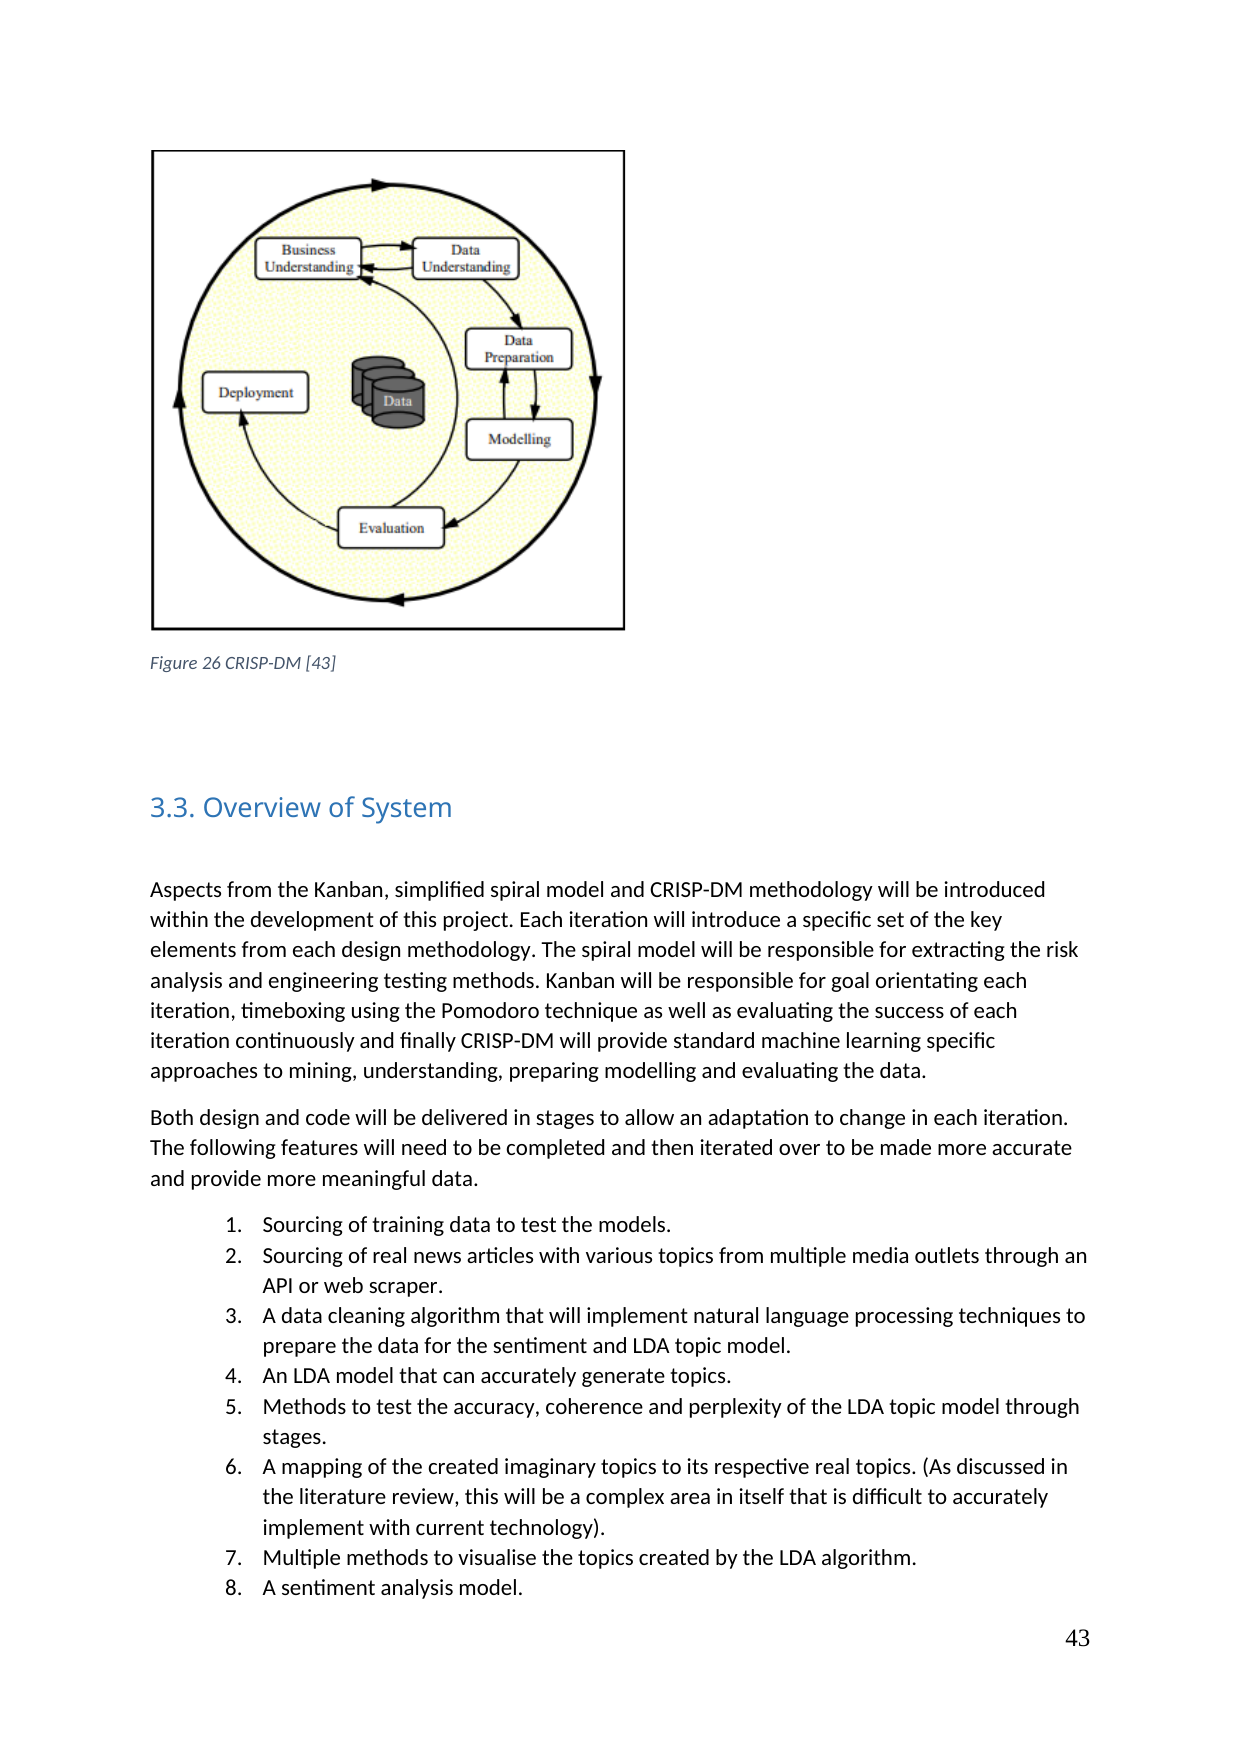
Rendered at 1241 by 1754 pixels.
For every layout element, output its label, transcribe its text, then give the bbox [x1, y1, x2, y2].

list A data cleaning algorithm that will implement natural language processing techniques to prepare the data for the sentiment and LDA topic model. [225, 1301, 1090, 1359]
list Sourcing of real news articles with various topics from multiple media outlets through an API or web scraper. [225, 1241, 1090, 1299]
picture [150, 150, 625, 632]
text Figure 26 CRISP-DM [43] [150, 651, 1090, 674]
text Both design and code will be delivered in stages to allow an adaptation to change in each iteration. The following features will need to be completed and then iterated over to be made more accurate and provide more meaningful data. [150, 1103, 1090, 1192]
subtitle 3.3. Overview of System [150, 788, 1090, 825]
list Methods to test the accuracy, coherence and perplexity of the LDA topic model through stages. [225, 1392, 1090, 1450]
list Sourcing of training data to test the models. [225, 1211, 1090, 1238]
text Aspects from the Kanban, simplified spiral model and CRISP-DM methodology will be introduced within the development of this project. Each iteration will introduce a specific set of the key elements from each design methodology. The spiral model will be responsible for extracting the risk analysis and engineering testing methods. Kanban will be responsible for goal orientating each iteration, timeboxing using the Pomodoro technique as well as evaluating the success of each iteration continuously and finally CRISP-DM will provide standard machine learning specific approaches to mining, understanding, preparing modelling and evaluating the data. [150, 875, 1090, 1084]
list An LDA model that can accurately generate topics. [225, 1362, 1090, 1389]
list Multiple methods to visualise the topics created by the LDA algorithm. [225, 1543, 1090, 1571]
list A mapping of the created imaginary topics to its respective real topics. (As discussed in the literature review, this will be a complex area in itself that is difficult to accurately implement with current technology). [225, 1452, 1090, 1541]
list A sentiment analysis model. [225, 1573, 1090, 1601]
